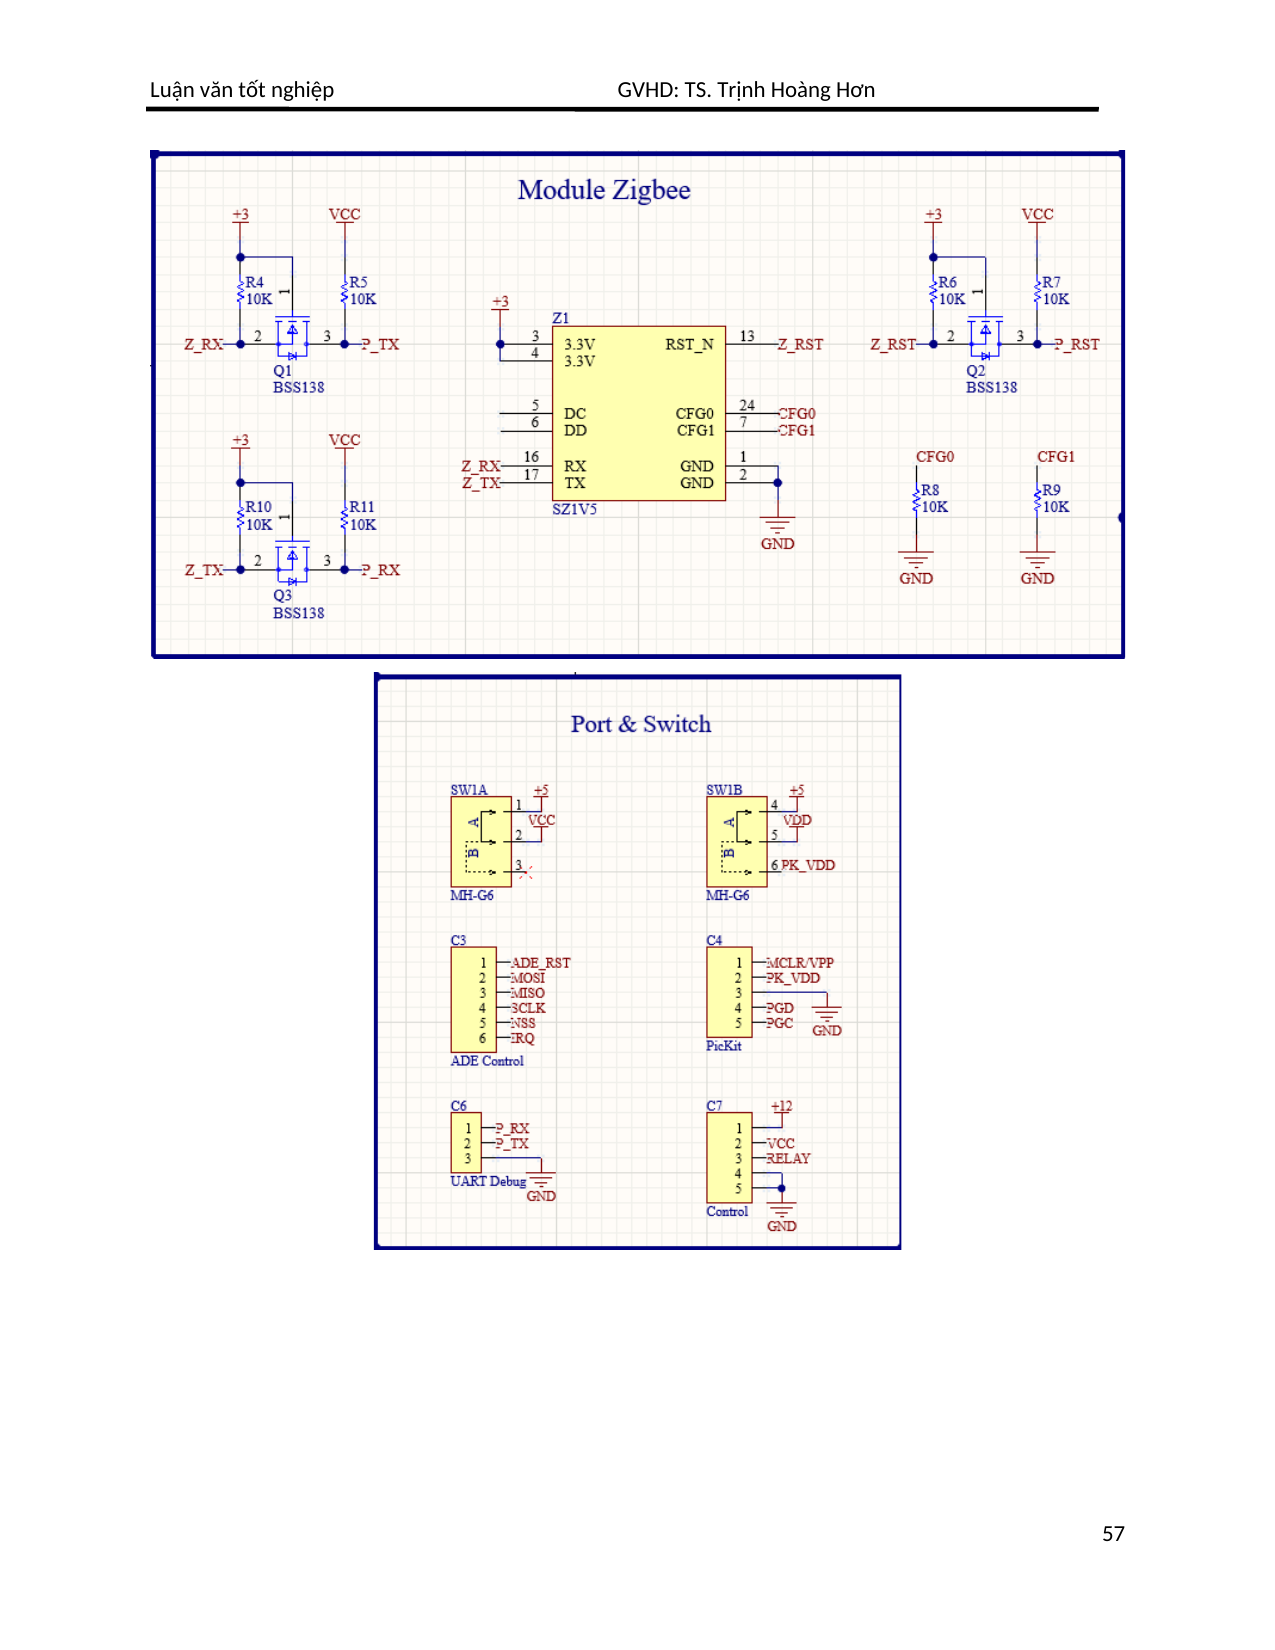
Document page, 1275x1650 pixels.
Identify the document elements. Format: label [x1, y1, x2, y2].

picture [373, 672, 902, 1250]
picture [150, 150, 1125, 659]
